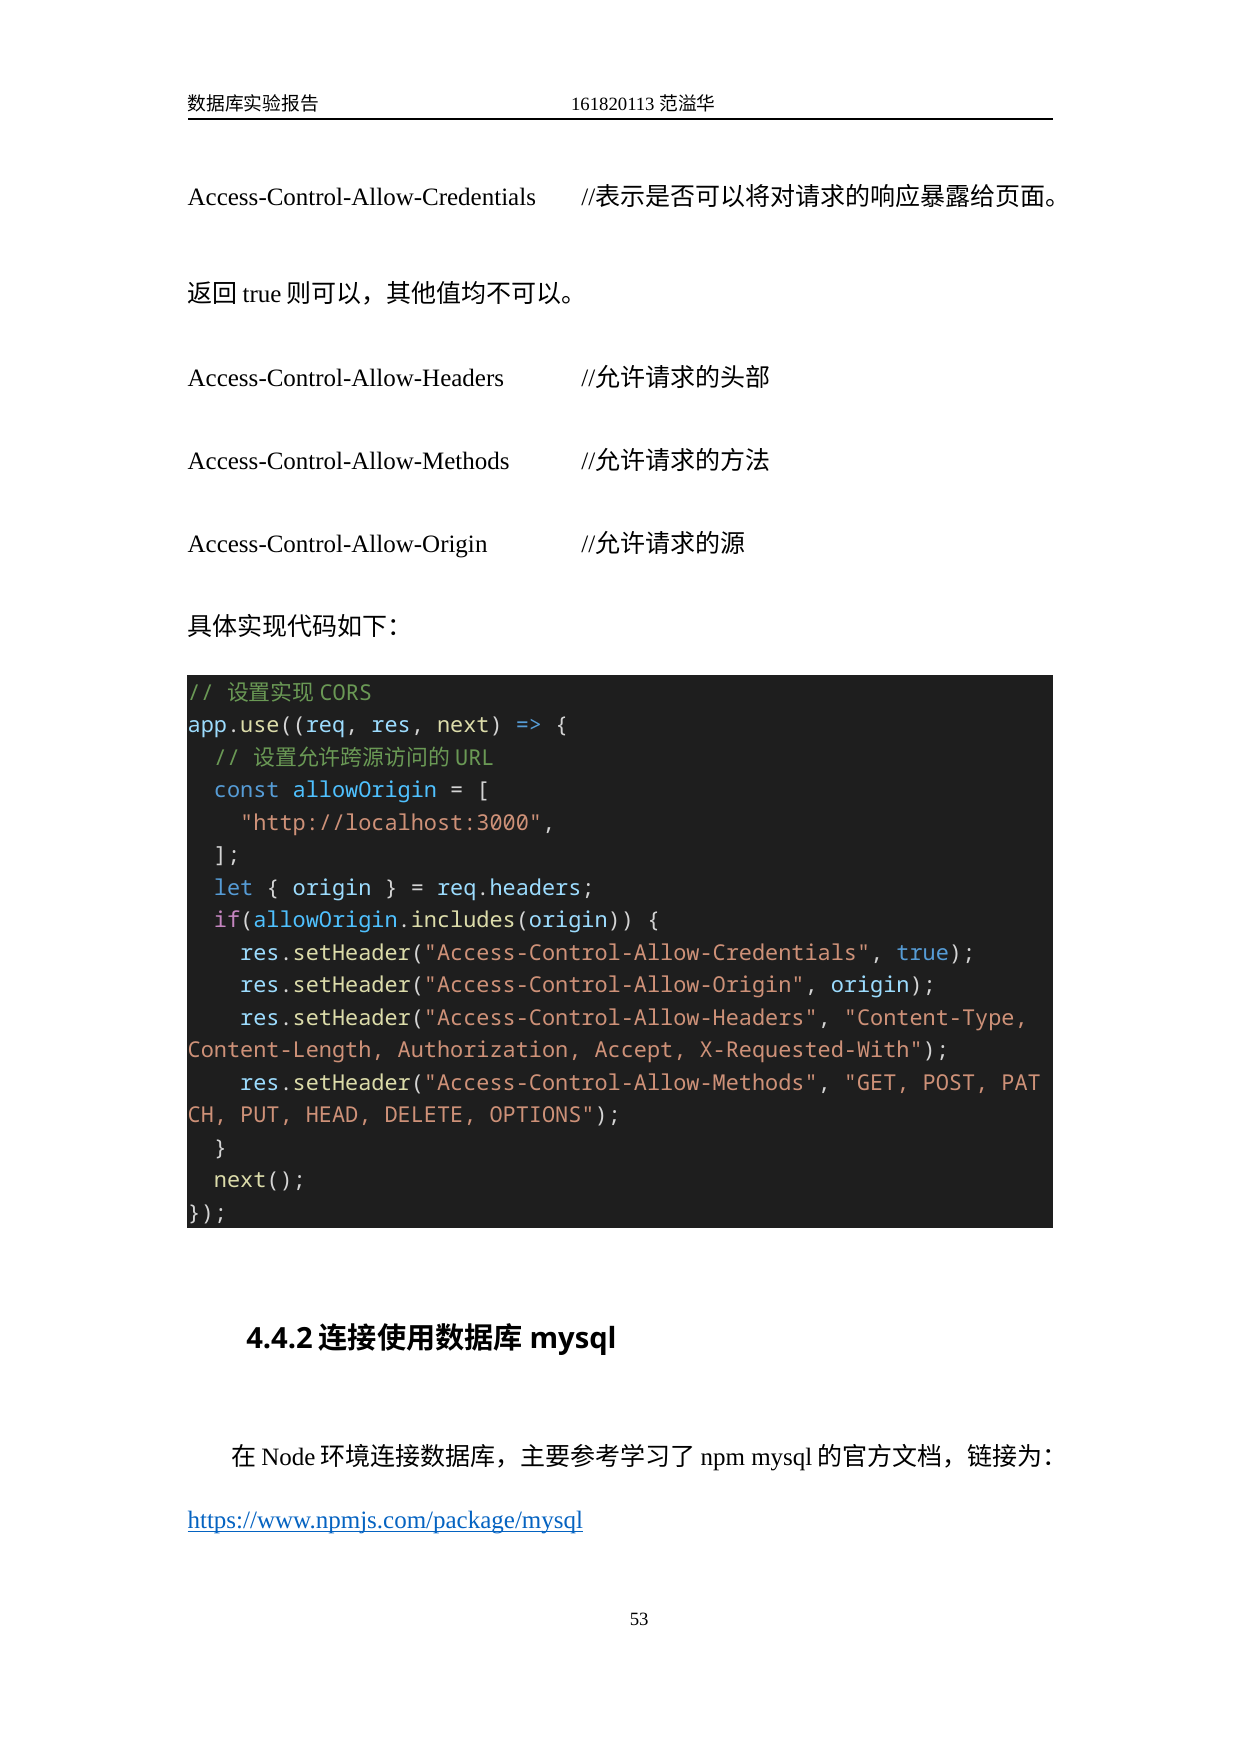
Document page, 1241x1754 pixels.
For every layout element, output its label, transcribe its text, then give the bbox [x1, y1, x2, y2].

text Access-Control-Allow-Methods //允许请求的方法 [187, 426, 1053, 491]
text res.setHeader("Access-Control-Allow-Credentials", true); [187, 935, 1053, 968]
text const allowOrigin = [ [187, 773, 1053, 805]
text Access-Control-Allow-Origin //允许请求的源 [187, 509, 1053, 574]
text ]; [187, 838, 1053, 870]
text // 设置实现 CORS [187, 675, 1053, 708]
subtitle 4.4.2连接使用数据库 mysql [187, 1304, 1053, 1369]
text if(allowOrigin.includes(origin)) { [187, 903, 1053, 935]
text Access-Control-Allow-Credentials //表示是否可以将对请求的响应暴露给页面。返回true则可以，其他值均不可以。 [187, 162, 1053, 324]
text // 设置允许跨源访问的 URL [187, 740, 1053, 773]
text Access-Control-Allow-Headers //允许请求的头部 [187, 343, 1053, 408]
text 在Node环境连接数据库，主要参考学习了npm mysql的官方文档，链接为：https://www.npmjs.com/package/mysql [187, 1422, 1053, 1536]
text let { origin } = req.headers; [187, 870, 1053, 903]
text res.setHeader("Access-Control-Allow-Origin", origin); [187, 968, 1053, 1000]
text res.setHeader("Access-Control-Allow-Headers", "Content-Type, Content-Length, Authorization, Accept, X-Requested-With"); [187, 1000, 1053, 1065]
text app.use((req, res, next) => { [187, 708, 1053, 740]
text res.setHeader("Access-Control-Allow-Methods", "GET, POST, PATCH, PUT, HEAD, DELETE, OPTIONS"); [187, 1065, 1053, 1130]
text }); [187, 1195, 1053, 1228]
text } [187, 1130, 1053, 1163]
text 具体实现代码如下： [187, 592, 1053, 657]
text "http://localhost:3000", [187, 805, 1053, 838]
text next(); [187, 1163, 1053, 1195]
